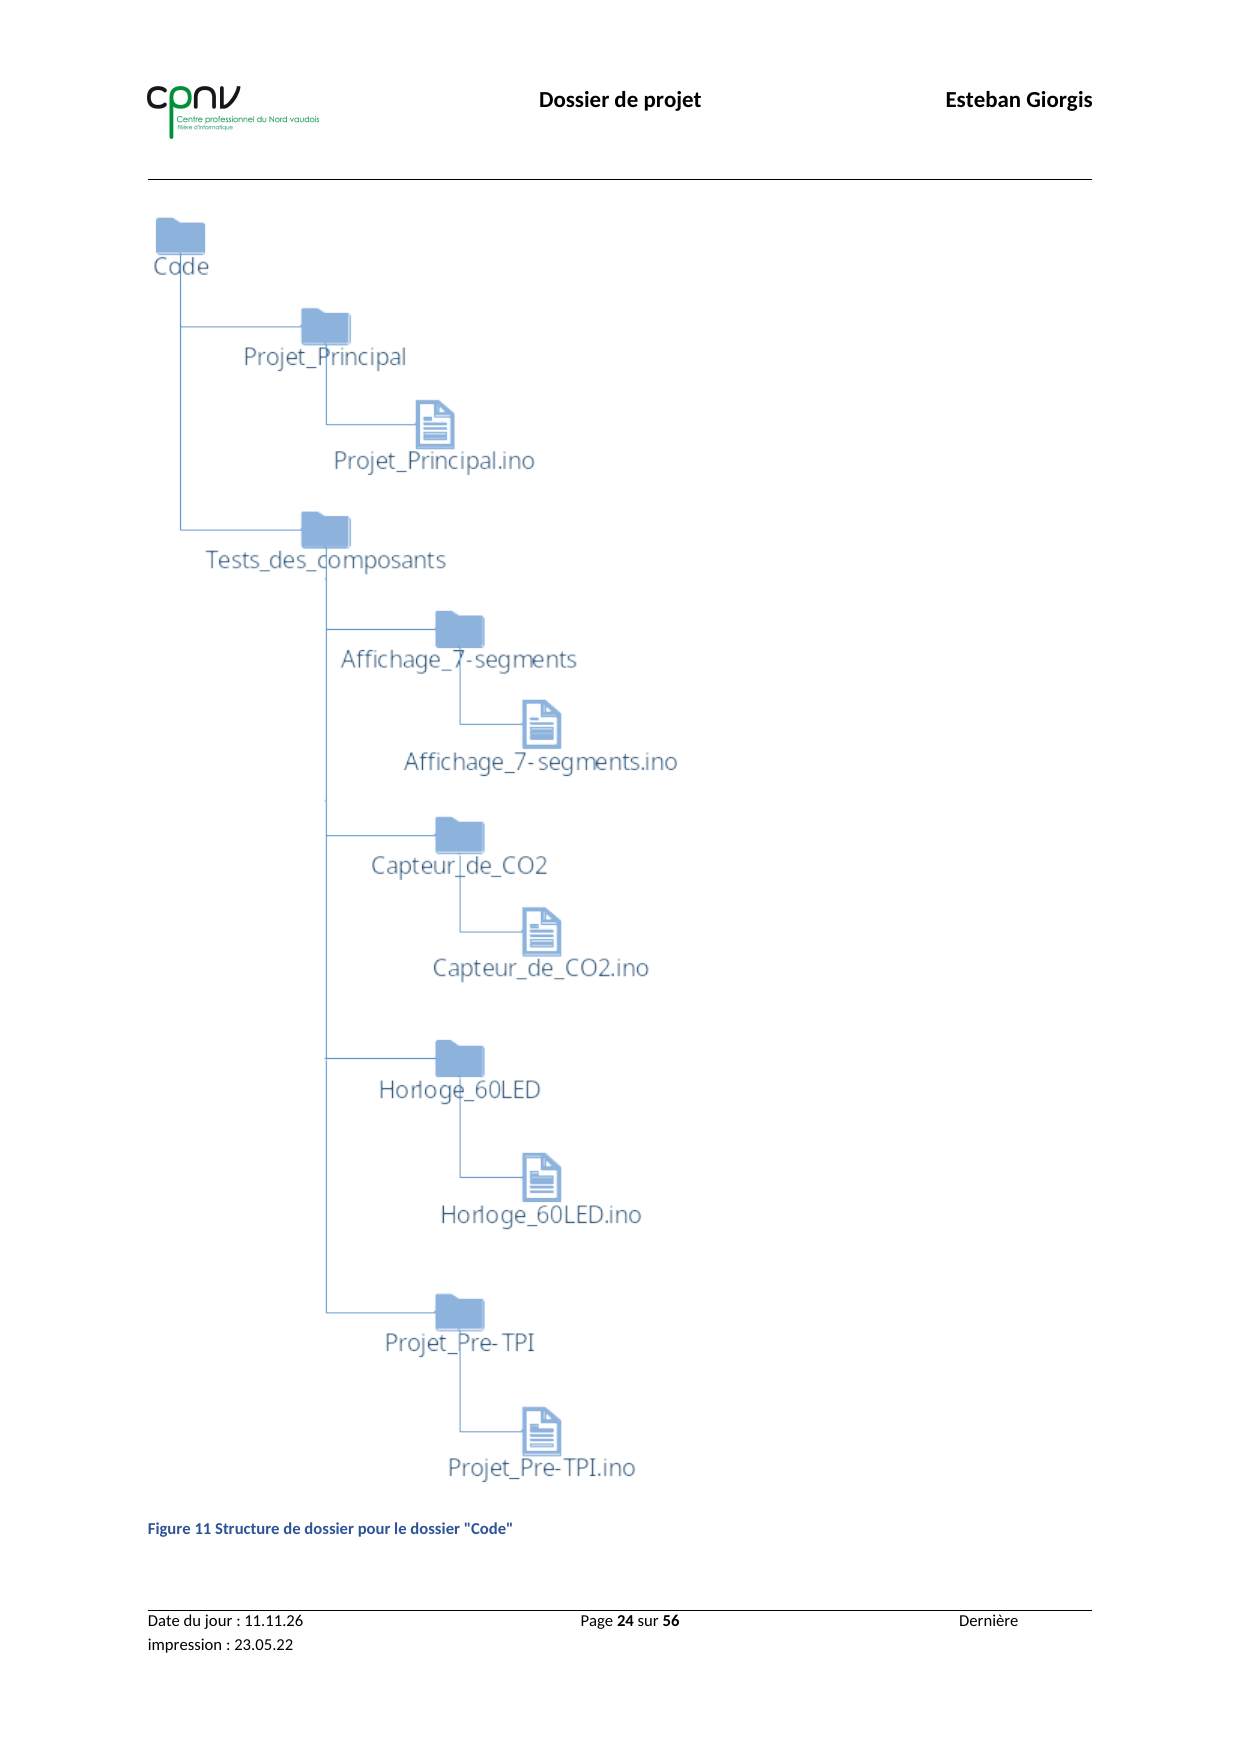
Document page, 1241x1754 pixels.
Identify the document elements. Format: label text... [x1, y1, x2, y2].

picture [147, 86, 319, 139]
text Figure 11 Structure de dossier pour le dossier "Code" [148, 1519, 1092, 1539]
